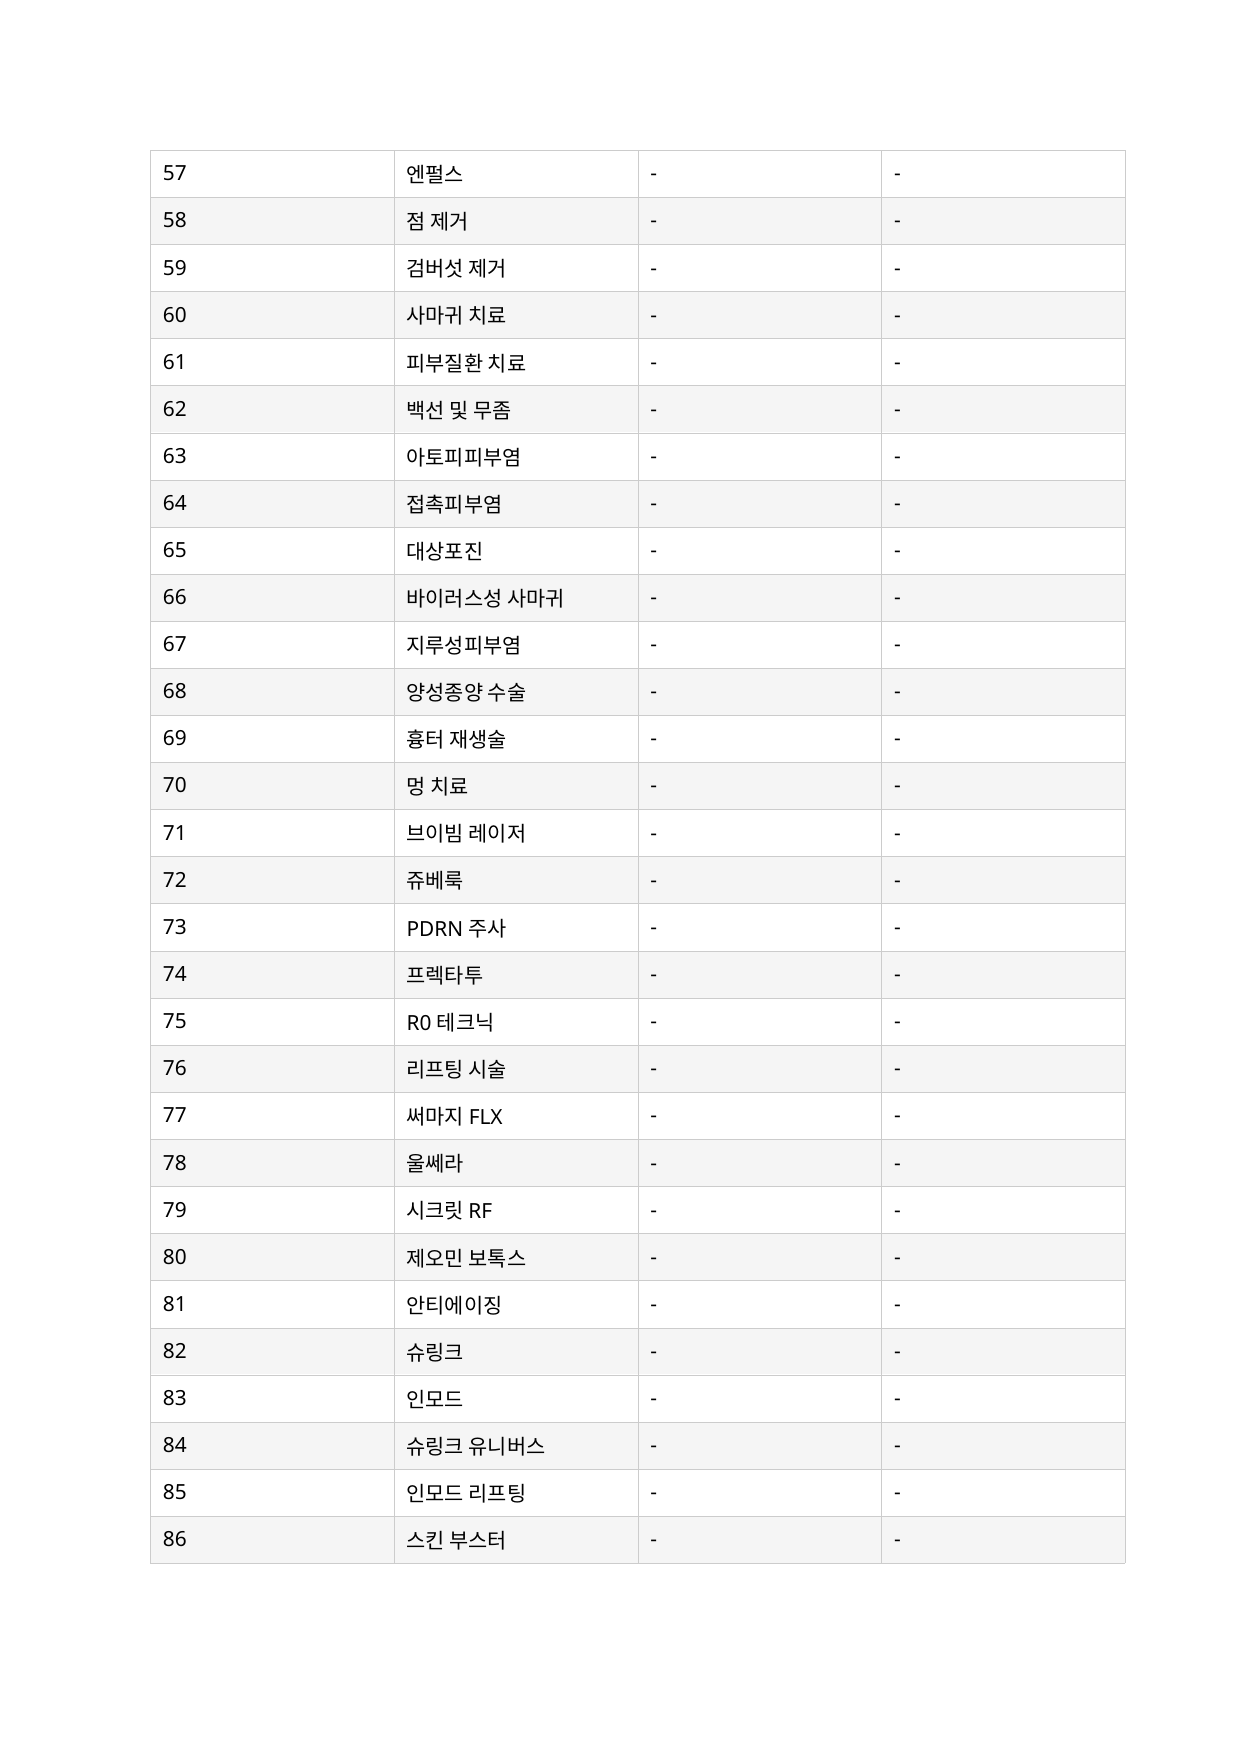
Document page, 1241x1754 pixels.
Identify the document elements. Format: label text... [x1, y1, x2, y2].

table_cell - [639, 1187, 881, 1233]
table_cell - [639, 716, 881, 762]
table_cell - [882, 198, 1125, 244]
table_cell 브이빔 레이저 [395, 810, 638, 856]
table_cell 62 [151, 386, 394, 432]
table_cell - [639, 810, 881, 856]
table_cell 지루성피부염 [395, 622, 638, 668]
table_cell - [882, 904, 1125, 951]
table_cell - [639, 904, 881, 951]
table_cell 67 [151, 622, 394, 668]
table_cell - [639, 339, 881, 385]
table_cell - [882, 952, 1125, 998]
table_cell 65 [151, 528, 394, 574]
table_cell 바이러스성 사마귀 [395, 575, 638, 621]
table_cell - [882, 151, 1125, 197]
table_cell R0 테크닉 [395, 999, 638, 1045]
table_cell - [639, 1093, 881, 1139]
table_cell 79 [151, 1187, 394, 1233]
table_cell 스킨 부스터 [395, 1517, 638, 1563]
table_cell 대상포진 [395, 528, 638, 574]
table_cell - [882, 810, 1125, 856]
table_cell 검버섯 제거 [395, 245, 638, 291]
table_cell 쥬베룩 [395, 857, 638, 903]
table_cell 58 [151, 198, 394, 244]
table_cell - [882, 1187, 1125, 1233]
table_cell - [882, 1376, 1125, 1422]
table_cell - [639, 622, 881, 668]
table_cell - [639, 952, 881, 998]
table_cell - [882, 1093, 1125, 1139]
table_cell - [882, 622, 1125, 668]
table_cell 슈링크 [395, 1329, 638, 1374]
table_cell - [639, 1140, 881, 1186]
table_cell 백선 및 무좀 [395, 386, 638, 432]
table_cell 73 [151, 904, 394, 951]
table_cell 사마귀 치료 [395, 292, 638, 338]
table_cell - [882, 1046, 1125, 1092]
table_cell - [639, 1281, 881, 1327]
table_cell - [639, 763, 881, 809]
table_cell - [882, 1281, 1125, 1327]
table_cell 57 [151, 151, 394, 197]
table_cell - [882, 716, 1125, 762]
table_cell - [639, 1329, 881, 1374]
table_cell 인모드 리프팅 [395, 1470, 638, 1516]
table_cell - [639, 1517, 881, 1563]
table_cell 81 [151, 1281, 394, 1327]
table_cell 78 [151, 1140, 394, 1186]
table_cell 64 [151, 481, 394, 527]
table_cell 제오민 보톡스 [395, 1234, 638, 1280]
table_cell - [882, 1517, 1125, 1563]
table_cell - [639, 245, 881, 291]
table_cell - [882, 1329, 1125, 1374]
table_cell 82 [151, 1329, 394, 1374]
table_cell - [639, 528, 881, 574]
table_cell - [639, 1423, 881, 1469]
table_cell PDRN 주사 [395, 904, 638, 951]
table_cell 80 [151, 1234, 394, 1280]
table_cell 85 [151, 1470, 394, 1516]
table_cell - [639, 857, 881, 903]
table_cell 접촉피부염 [395, 481, 638, 527]
table_cell - [639, 1046, 881, 1092]
table_cell 흉터 재생술 [395, 716, 638, 762]
table_cell - [882, 528, 1125, 574]
table_cell 시크릿RF [395, 1187, 638, 1233]
table_cell 멍 치료 [395, 763, 638, 809]
table_cell - [639, 1376, 881, 1422]
table_cell - [882, 763, 1125, 809]
table_cell 인모드 [395, 1376, 638, 1422]
table_cell 점 제거 [395, 198, 638, 244]
table_cell - [882, 1140, 1125, 1186]
table_cell - [882, 999, 1125, 1045]
table_cell - [882, 339, 1125, 385]
table_cell - [639, 386, 881, 432]
table_cell - [882, 292, 1125, 338]
table_cell - [639, 1234, 881, 1280]
table_cell 77 [151, 1093, 394, 1139]
table_cell 양성종양 수술 [395, 669, 638, 715]
table_cell - [882, 857, 1125, 903]
table_cell 울쎄라 [395, 1140, 638, 1186]
table_cell 72 [151, 857, 394, 903]
table_cell 75 [151, 999, 394, 1045]
table_cell 76 [151, 1046, 394, 1092]
table_cell - [882, 386, 1125, 432]
table_cell 안티에이징 [395, 1281, 638, 1327]
table_cell - [639, 669, 881, 715]
table_cell 69 [151, 716, 394, 762]
table_cell 59 [151, 245, 394, 291]
table_cell 66 [151, 575, 394, 621]
table_cell - [882, 1470, 1125, 1516]
table_cell 83 [151, 1376, 394, 1422]
table_cell - [882, 245, 1125, 291]
table_cell - [639, 198, 881, 244]
table_cell 슈링크 유니버스 [395, 1423, 638, 1469]
table_cell 60 [151, 292, 394, 338]
table_cell 86 [151, 1517, 394, 1563]
table_cell - [639, 481, 881, 527]
table_cell - [639, 434, 881, 479]
table_cell 74 [151, 952, 394, 998]
table_cell 70 [151, 763, 394, 809]
table_cell 피부질환 치료 [395, 339, 638, 385]
table_cell 61 [151, 339, 394, 385]
table_cell - [639, 999, 881, 1045]
table_cell 아토피피부염 [395, 434, 638, 479]
table_cell 71 [151, 810, 394, 856]
table_cell - [639, 151, 881, 197]
table_cell 리프팅 시술 [395, 1046, 638, 1092]
table_cell - [639, 292, 881, 338]
table_cell - [882, 1234, 1125, 1280]
table_cell 84 [151, 1423, 394, 1469]
table_cell - [882, 575, 1125, 621]
table_cell 68 [151, 669, 394, 715]
table_cell - [882, 434, 1125, 479]
table_cell 써마지 FLX [395, 1093, 638, 1139]
table_cell - [882, 1423, 1125, 1469]
table_cell - [882, 481, 1125, 527]
table_cell 프렉타투 [395, 952, 638, 998]
table_cell 엔펄스 [395, 151, 638, 197]
table_cell 63 [151, 434, 394, 479]
table_cell - [639, 1470, 881, 1516]
table_cell - [882, 669, 1125, 715]
table_cell - [639, 575, 881, 621]
